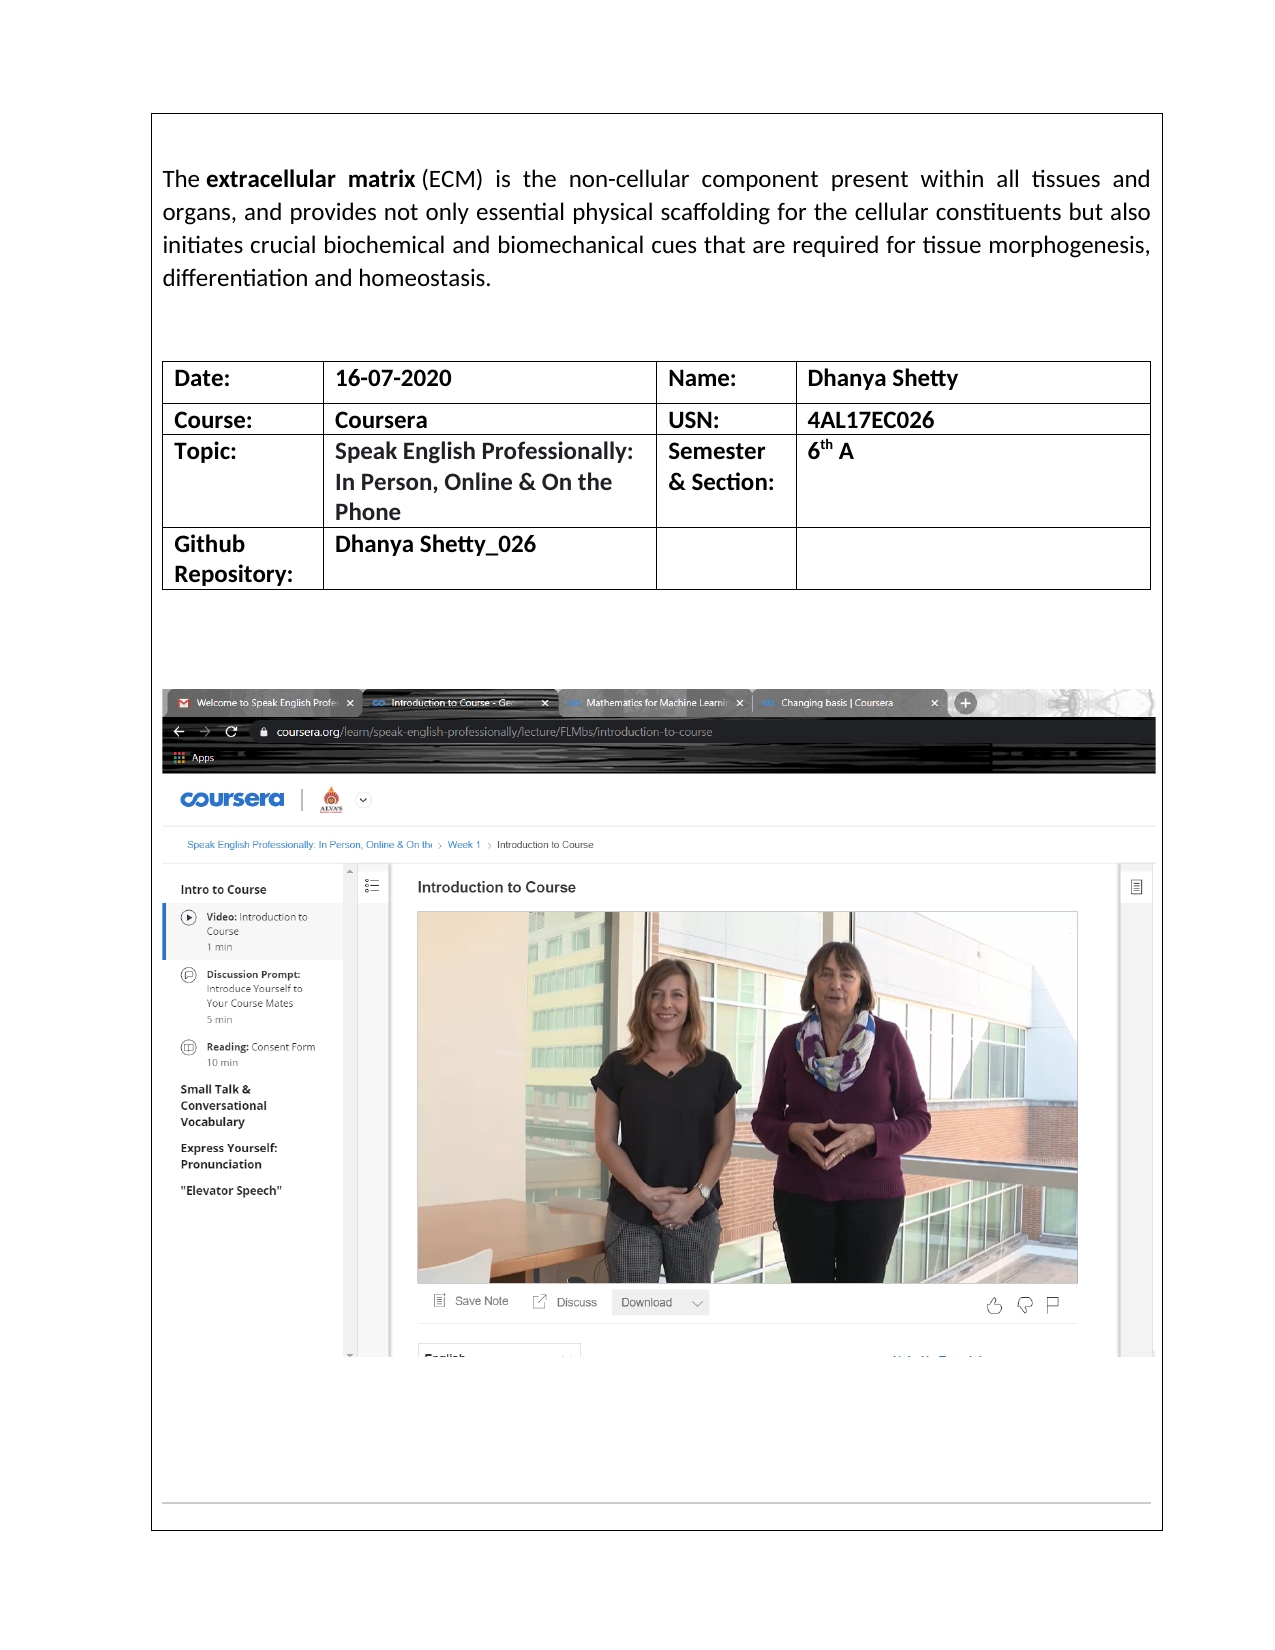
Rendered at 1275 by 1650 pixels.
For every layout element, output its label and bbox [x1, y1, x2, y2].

table_cell [152, 114, 1162, 1530]
picture [162, 689, 1156, 1357]
